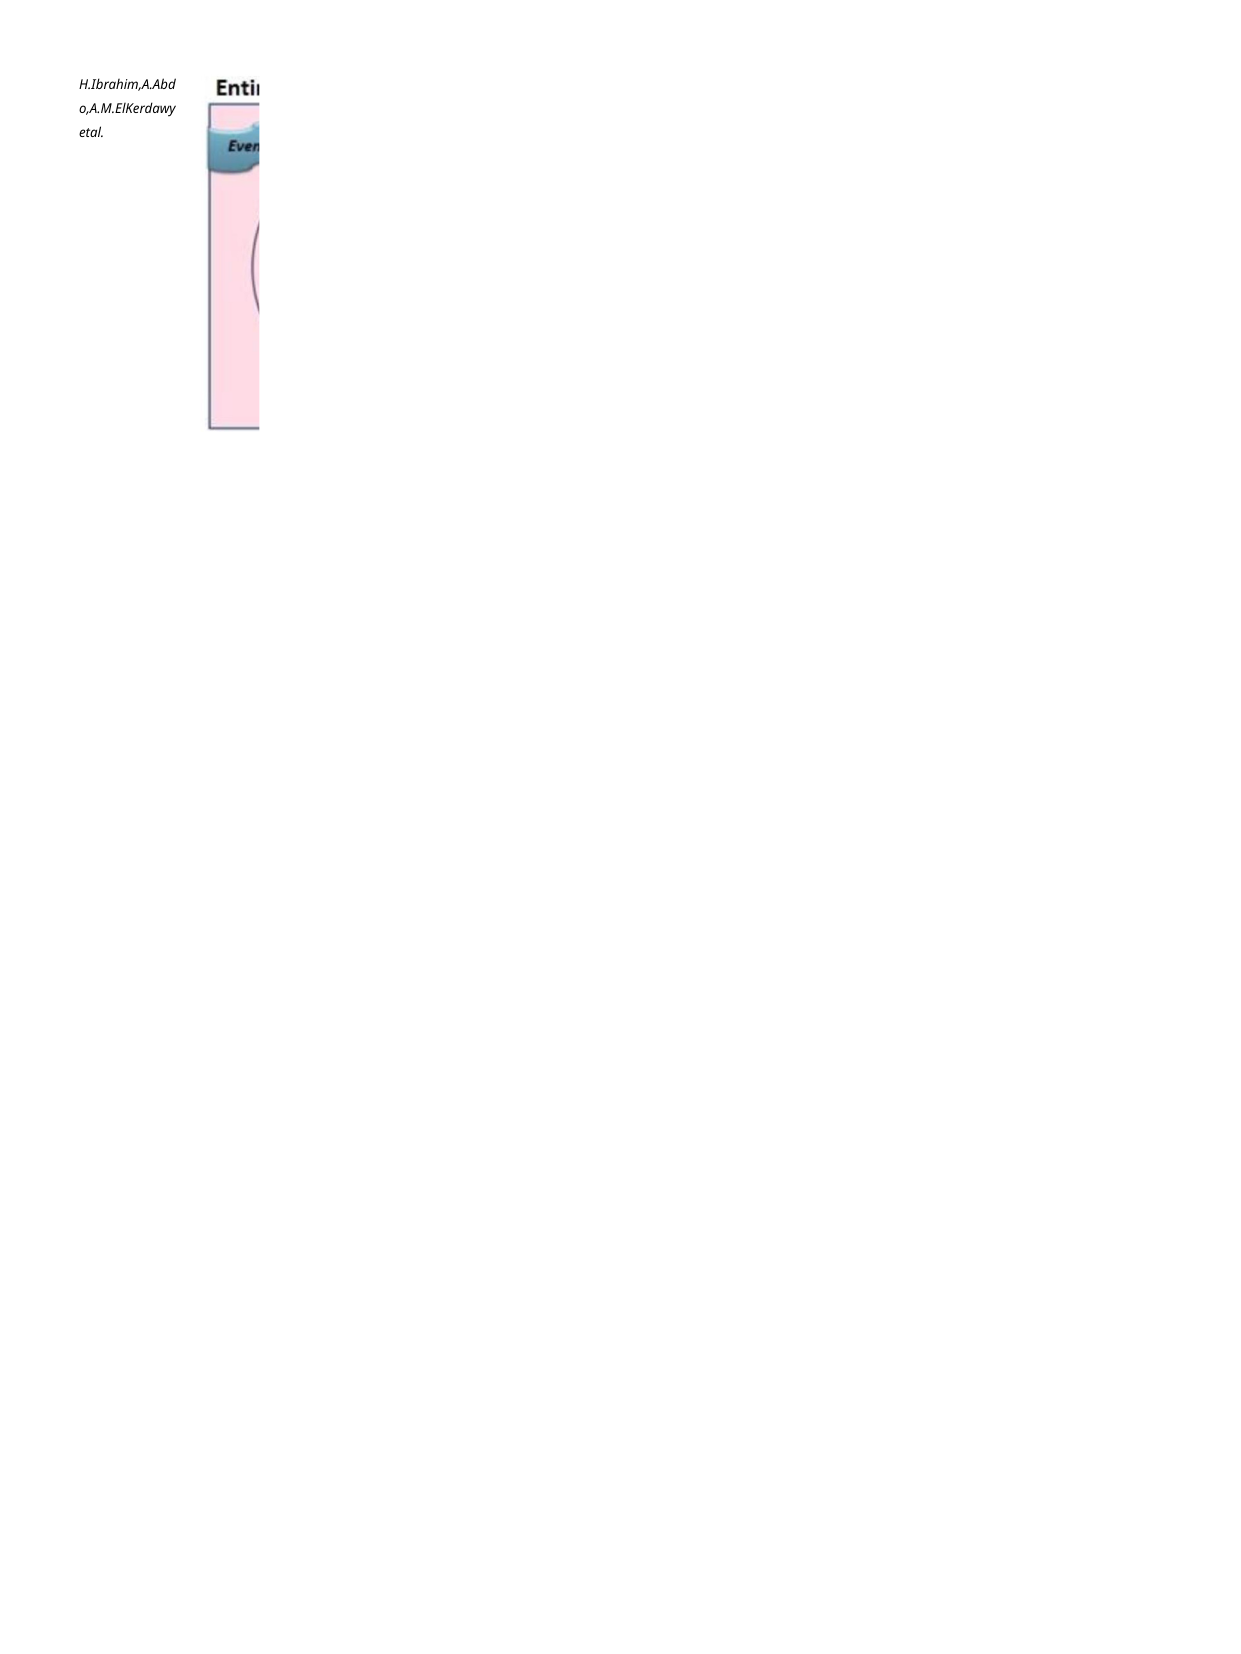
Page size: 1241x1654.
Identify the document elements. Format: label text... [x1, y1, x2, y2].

text H.Ibrahim,A.Abdo,A.M.ElKerdawyetal. [79, 70, 182, 142]
picture [200, 70, 260, 432]
